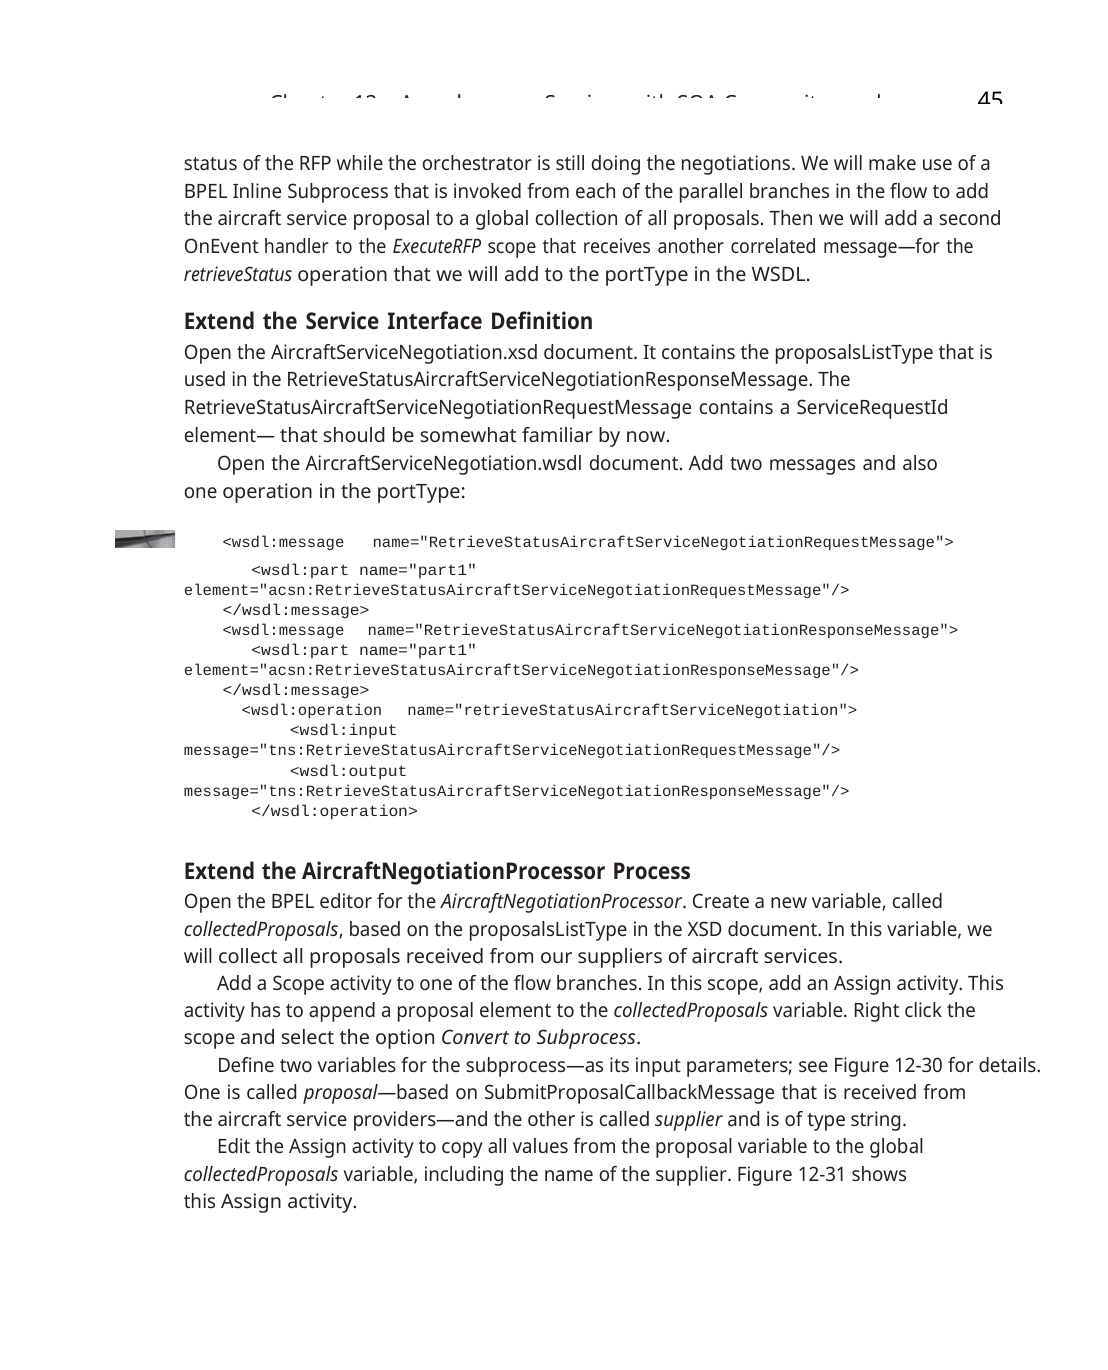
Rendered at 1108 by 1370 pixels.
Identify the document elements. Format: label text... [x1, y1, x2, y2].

text One is called proposal—based on SubmitProposalCallbackMessage that is received from the aircraft service providers—and the other is called supplier and is of type string. [184, 1078, 970, 1132]
text Open the AircraftServiceNegotiation.xsd document. It contains the proposalsListType that is used in the RetrieveStatusAircraftServiceNegotiationResponseMessage. The RetrieveStatusAircraftServiceNegotiationRequestMessage contains a ServiceRequestId element— that should be somewhat familiar by now. [184, 338, 1007, 448]
text Open the BPEL editor for the AircraftNegotiationProcessor. Create a new variable, called collectedProposals, based on the proposalsListType in the XSD document. In this variable, we will collect all proposals received from our suppliers of aircraft services. [184, 888, 1016, 969]
text </wsdl:operation> [251, 803, 1107, 821]
text <wsdl:input message="tns:RetrieveStatusAircraftServiceNegotiationRequestMessage"/> [184, 723, 971, 761]
text <wsdl:output message="tns:RetrieveStatusAircraftServiceNegotiationResponseMessage"/> [184, 763, 1001, 801]
text Define two variables for the subprocess—as its input parameters; see Figure 12-30 for details. [217, 1051, 1107, 1078]
subtitle Extend the AircraftNegotiationProcessor Process [184, 855, 1107, 886]
text </wsdl:message> [222, 603, 1107, 621]
text </wsdl:message> [222, 683, 1107, 701]
text <wsdl:message name="RetrieveStatusAircraftServiceNegotiationResponseMessage"> [222, 623, 1107, 641]
text Edit the Assign activity to copy all values from the proposal variable to the global collectedProposals variable, including the name of the supplier. Figure 12-31 shows this Assign activity. [184, 1133, 931, 1214]
text <wsdl:part name="part1" element="acsn:RetrieveStatusAircraftServiceNegotiationResponseMessage"/> [184, 643, 1107, 681]
text status of the RFP while the orchestrator is still doing the negotiations. We will make use of a BPEL Inline Subprocess that is invoked from each of the parallel branches in the flow to add the aircraft service proposal to a global collection of all proposals. Then we will add a second OnEvent handler to the ExecuteRFP scope that receives another correlated message—for the retrieveStatus operation that we will add to the portType in the WSDL. [184, 149, 1012, 287]
text <wsdl:operation name="retrieveStatusAircraftServiceNegotiation"> [241, 703, 1107, 721]
text Add a Scope activity to one of the flow branches. In this scope, add an Assign activity. This activity has to append a proposal element to the collectedProposals variable. Right click the scope and select the option Convert to Subprocess. [184, 969, 1018, 1050]
picture [115, 530, 176, 548]
text Open the AircraftServiceNegotiation.wsdl document. Add two messages and also one operation in the portType: [184, 449, 945, 504]
subtitle Extend the Service Interface Definition [184, 305, 1107, 336]
text <wsdl:part name="part1" element="acsn:RetrieveStatusAircraftServiceNegotiationRequestMessage"/> [184, 563, 1001, 601]
text <wsdl:message name="RetrieveStatusAircraftServiceNegotiationRequestMessage"> [115, 530, 1107, 562]
